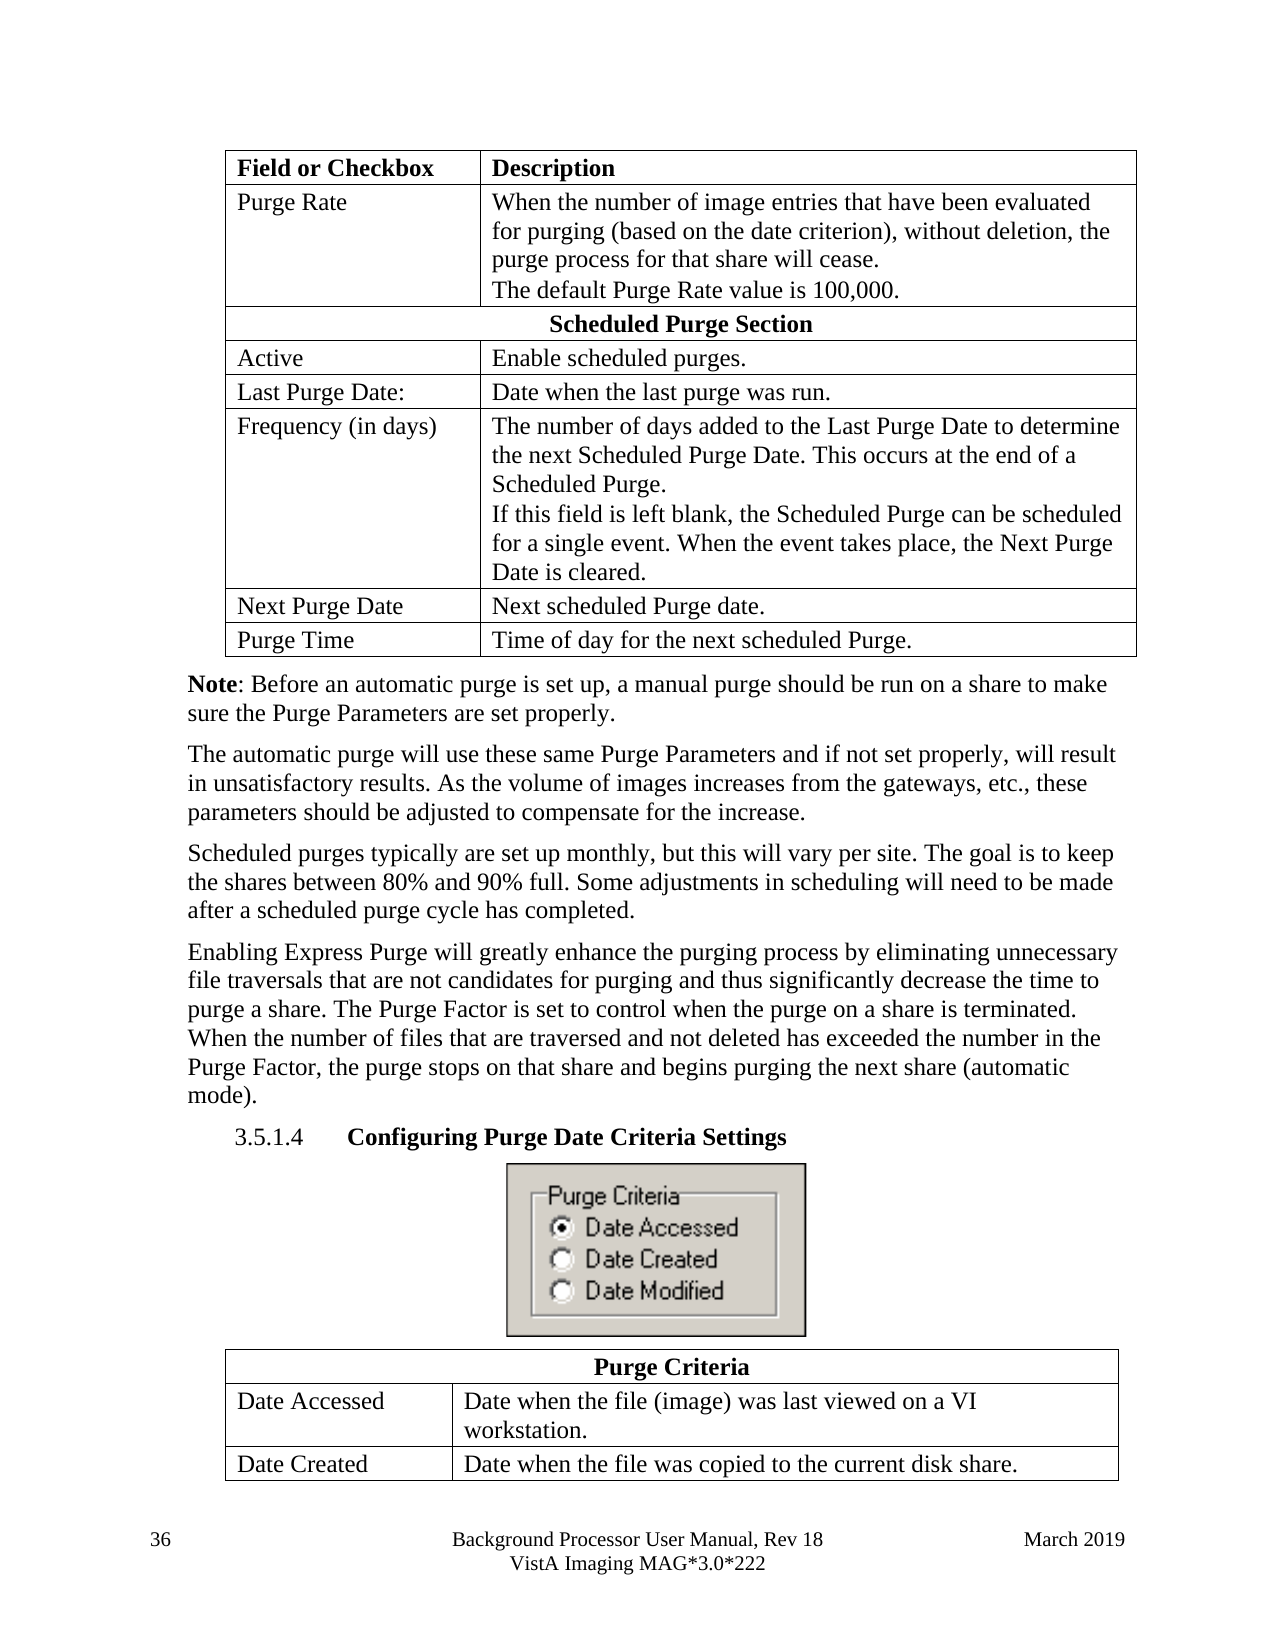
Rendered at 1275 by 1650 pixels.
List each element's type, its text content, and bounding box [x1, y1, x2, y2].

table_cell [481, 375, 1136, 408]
text Note: Before an automatic purge is set up, a manual purge should be run on a share to make sure the Purge Parameters are set properly. [187, 669, 1125, 727]
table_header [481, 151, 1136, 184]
text Scheduled purges typically are set up monthly, but this will vary per site. The goal is to keep the shares between 80% and 90% full. Some adjustments in scheduling will need to be made after a scheduled purge cycle has completed. [187, 838, 1125, 924]
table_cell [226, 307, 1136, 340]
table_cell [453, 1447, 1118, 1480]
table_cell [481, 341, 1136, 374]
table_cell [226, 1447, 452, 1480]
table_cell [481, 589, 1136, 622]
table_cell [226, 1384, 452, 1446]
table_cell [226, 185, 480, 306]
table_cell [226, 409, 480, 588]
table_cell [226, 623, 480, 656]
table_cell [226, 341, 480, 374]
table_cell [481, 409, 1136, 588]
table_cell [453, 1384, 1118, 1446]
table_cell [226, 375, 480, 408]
subtitle Configuring Purge Date Criteria Settings [234, 1122, 1125, 1151]
text Enabling Express Purge will greatly enhance the purging process by eliminating unnecessary file traversals that are not candidates for purging and thus significantly decrease the time to purge a share. The Purge Factor is set to control when the purge on a share is terminated. When the number of files that are traversed and not deleted has exceeded the number in the Purge Factor, the purge stops on that share and begins purging the next share (automatic mode). [187, 937, 1125, 1109]
text The automatic purge will use these same Purge Parameters and if not set properly, will result in unsatisfactory results. As the volume of images increases from the gateways, etc., these parameters should be adjusted to compensate for the increase. [187, 739, 1125, 826]
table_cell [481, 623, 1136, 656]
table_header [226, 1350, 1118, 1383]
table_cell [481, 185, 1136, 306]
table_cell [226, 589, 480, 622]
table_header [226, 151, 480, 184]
